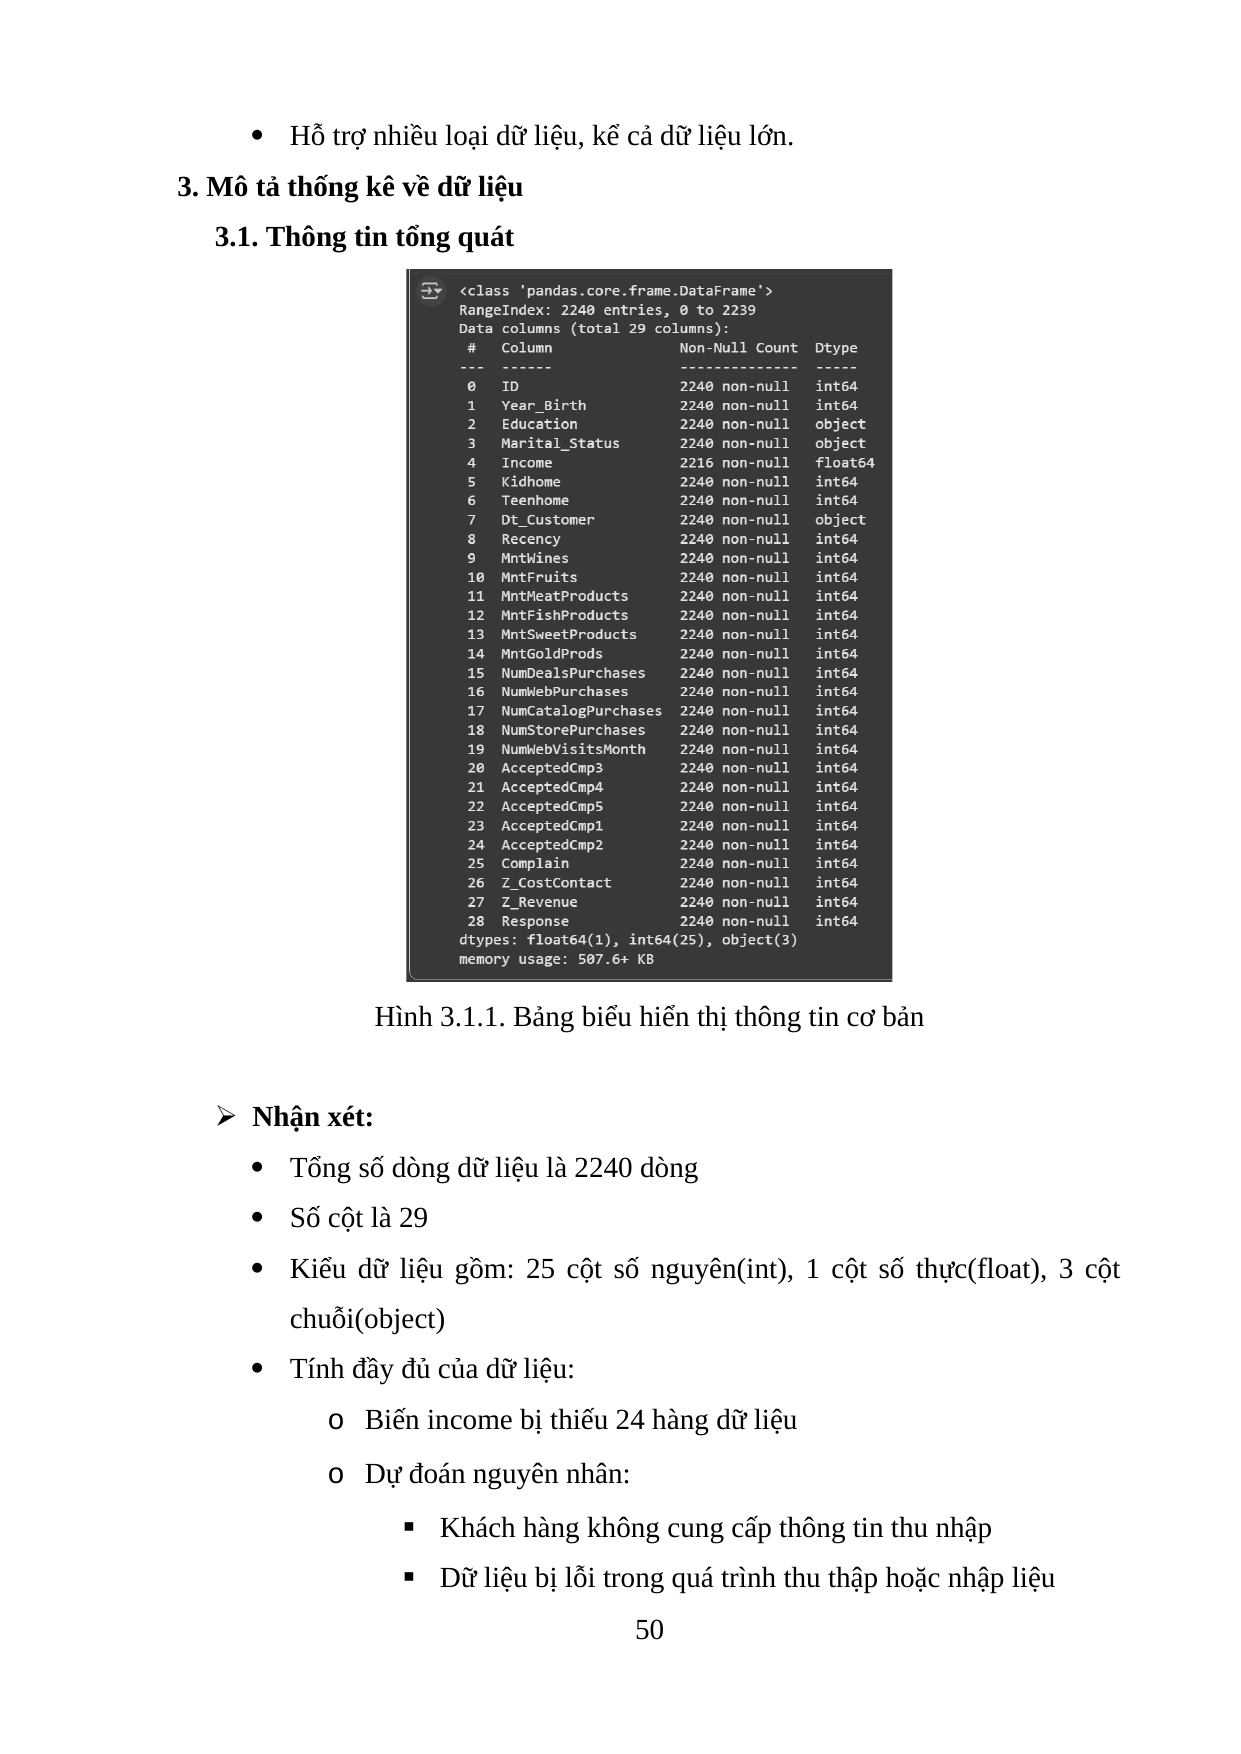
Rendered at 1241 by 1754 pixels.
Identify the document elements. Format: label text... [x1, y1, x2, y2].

list Dữ liệu bị lỗi trong quá trình thu thập hoặc nhập liệu [402, 1560, 1122, 1594]
list Tính đầy đủ của dữ liệu: [252, 1351, 1122, 1385]
list Khách hàng không cung cấp thông tin thu nhập [402, 1510, 1122, 1544]
list Số cột là 29 [252, 1200, 1122, 1234]
list Biến income bị thiếu 24 hàng dữ liệu [327, 1402, 1122, 1438]
subtitle 3.1. Thông tin tổng quát [214, 219, 1122, 253]
subtitle 3. Mô tả thống kê về dữ liệu [177, 169, 1122, 202]
list Kiểu dữ liệu gồm: 25 cột số nguyên(int), 1 cột số thực(float), 3 cột chuỗi(object) [252, 1251, 1122, 1335]
picture [406, 269, 893, 982]
list Nhận xét: [214, 1099, 1122, 1133]
subtitle Hình 3.1.1. Bảng biểu hiển thị thông tin cơ bản [177, 999, 1122, 1032]
list Tổng số dòng dữ liệu là 2240 dòng [252, 1150, 1122, 1183]
list Hỗ trợ nhiều loại dữ liệu, kể cả dữ liệu lớn. [252, 118, 1122, 152]
list Dự đoán nguyên nhân: [327, 1456, 1122, 1492]
